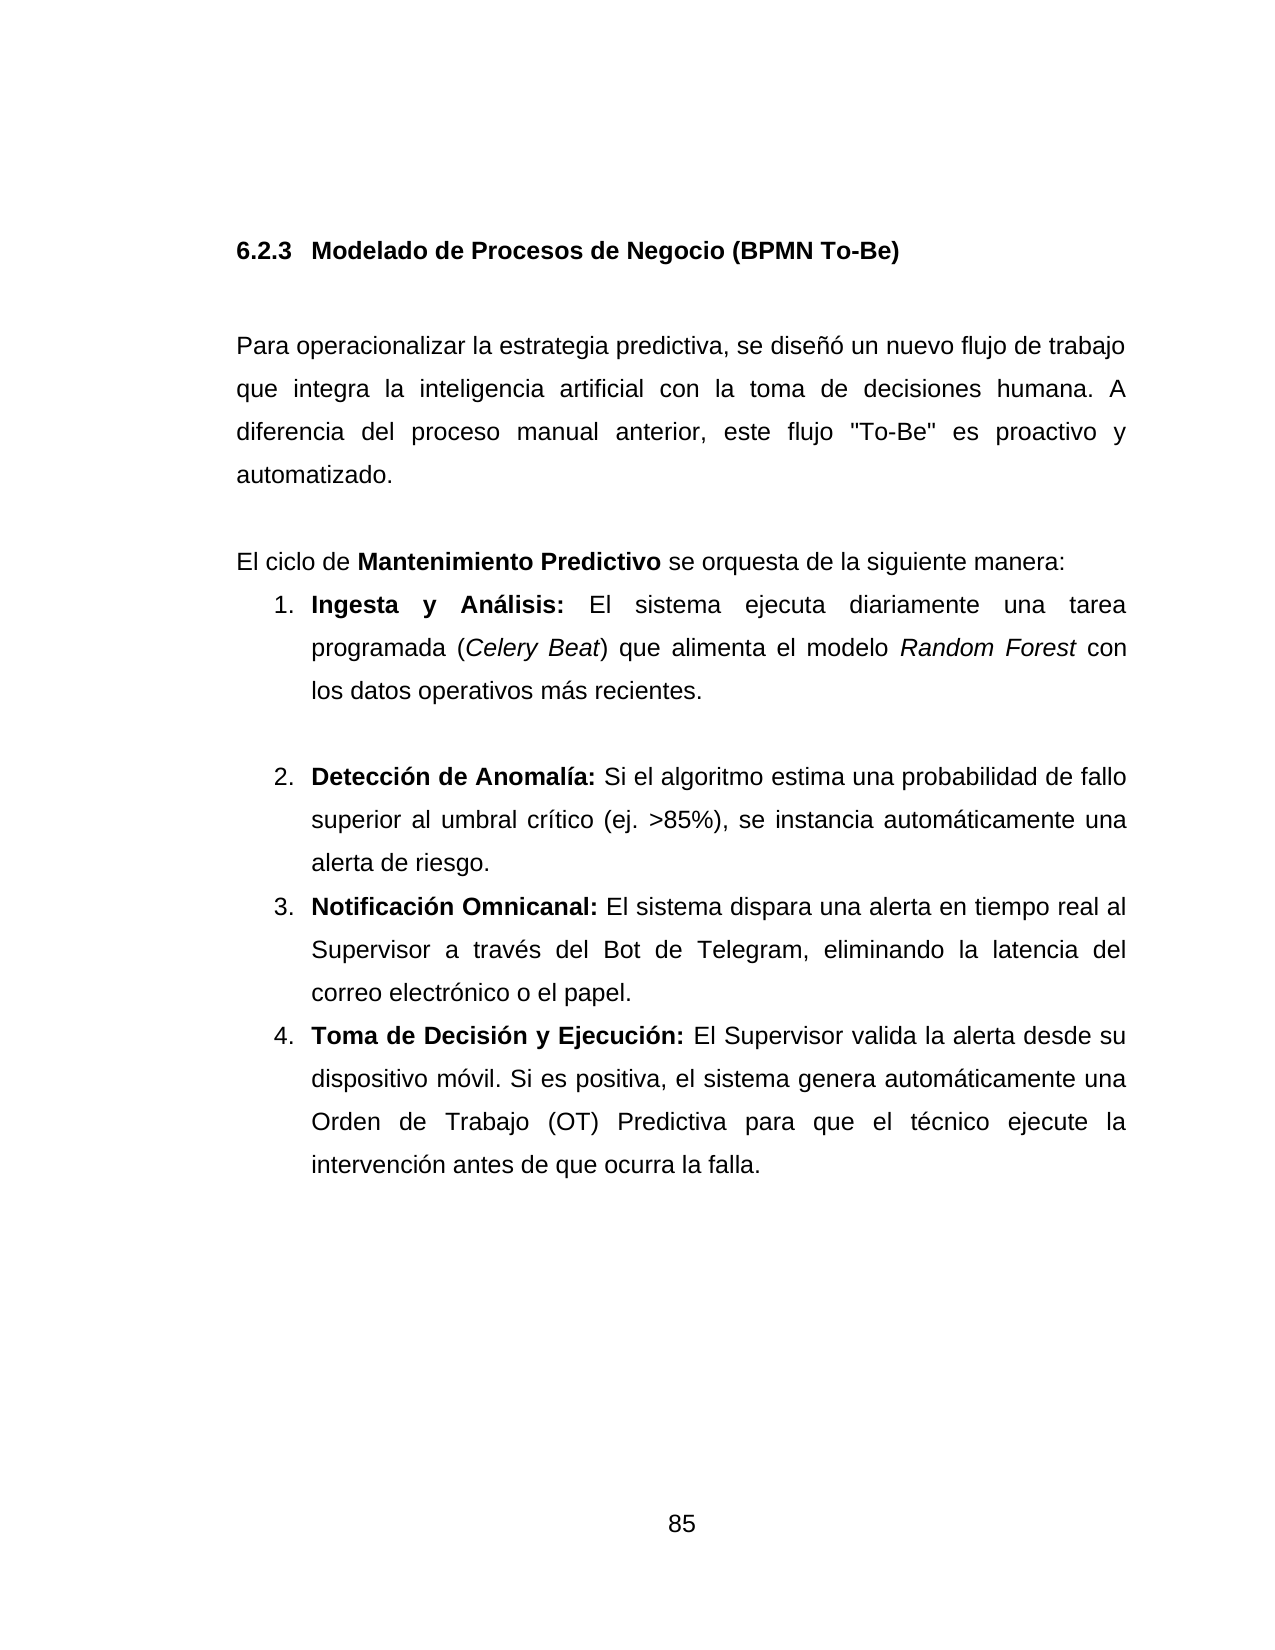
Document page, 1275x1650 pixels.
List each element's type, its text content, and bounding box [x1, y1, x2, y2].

list Toma de Decisión y Ejecución: El Supervisor valida la alerta desde su dispositivo móvil. Si es positiva, el sistema genera automáticamente una Orden de Trabajo (OT) Predictiva para que el técnico ejecute la intervención antes de que ocurra la falla. [274, 1021, 1127, 1179]
text Para operacionalizar la estrategia predictiva, se diseñó un nuevo flujo de trabajo que integra la inteligencia artificial con la toma de decisiones humana. A diferencia del proceso manual anterior, este flujo "To-Be" es proactivo y automatizado. [236, 331, 1127, 489]
list Detección de Anomalía: Si el algoritmo estima una probabilidad de fallo superior al umbral crítico (ej. >85%), se instancia automáticamente una alerta de riesgo. [274, 762, 1127, 877]
list Notificación Omnicanal: El sistema dispara una alerta en tiempo real al Supervisor a través del Bot de Telegram, eliminando la latencia del correo electrónico o el papel. [274, 891, 1127, 1006]
text El ciclo de Mantenimiento Predictivo se orquesta de la siguiente manera: [236, 546, 1127, 575]
list Ingesta y Análisis: El sistema ejecuta diariamente una tarea programada (Celery Beat) que alimenta el modelo Random Forest con los datos operativos más recientes. [274, 589, 1127, 704]
subtitle Modelado de Procesos de Negocio (BPMN To-Be) [236, 236, 1127, 265]
